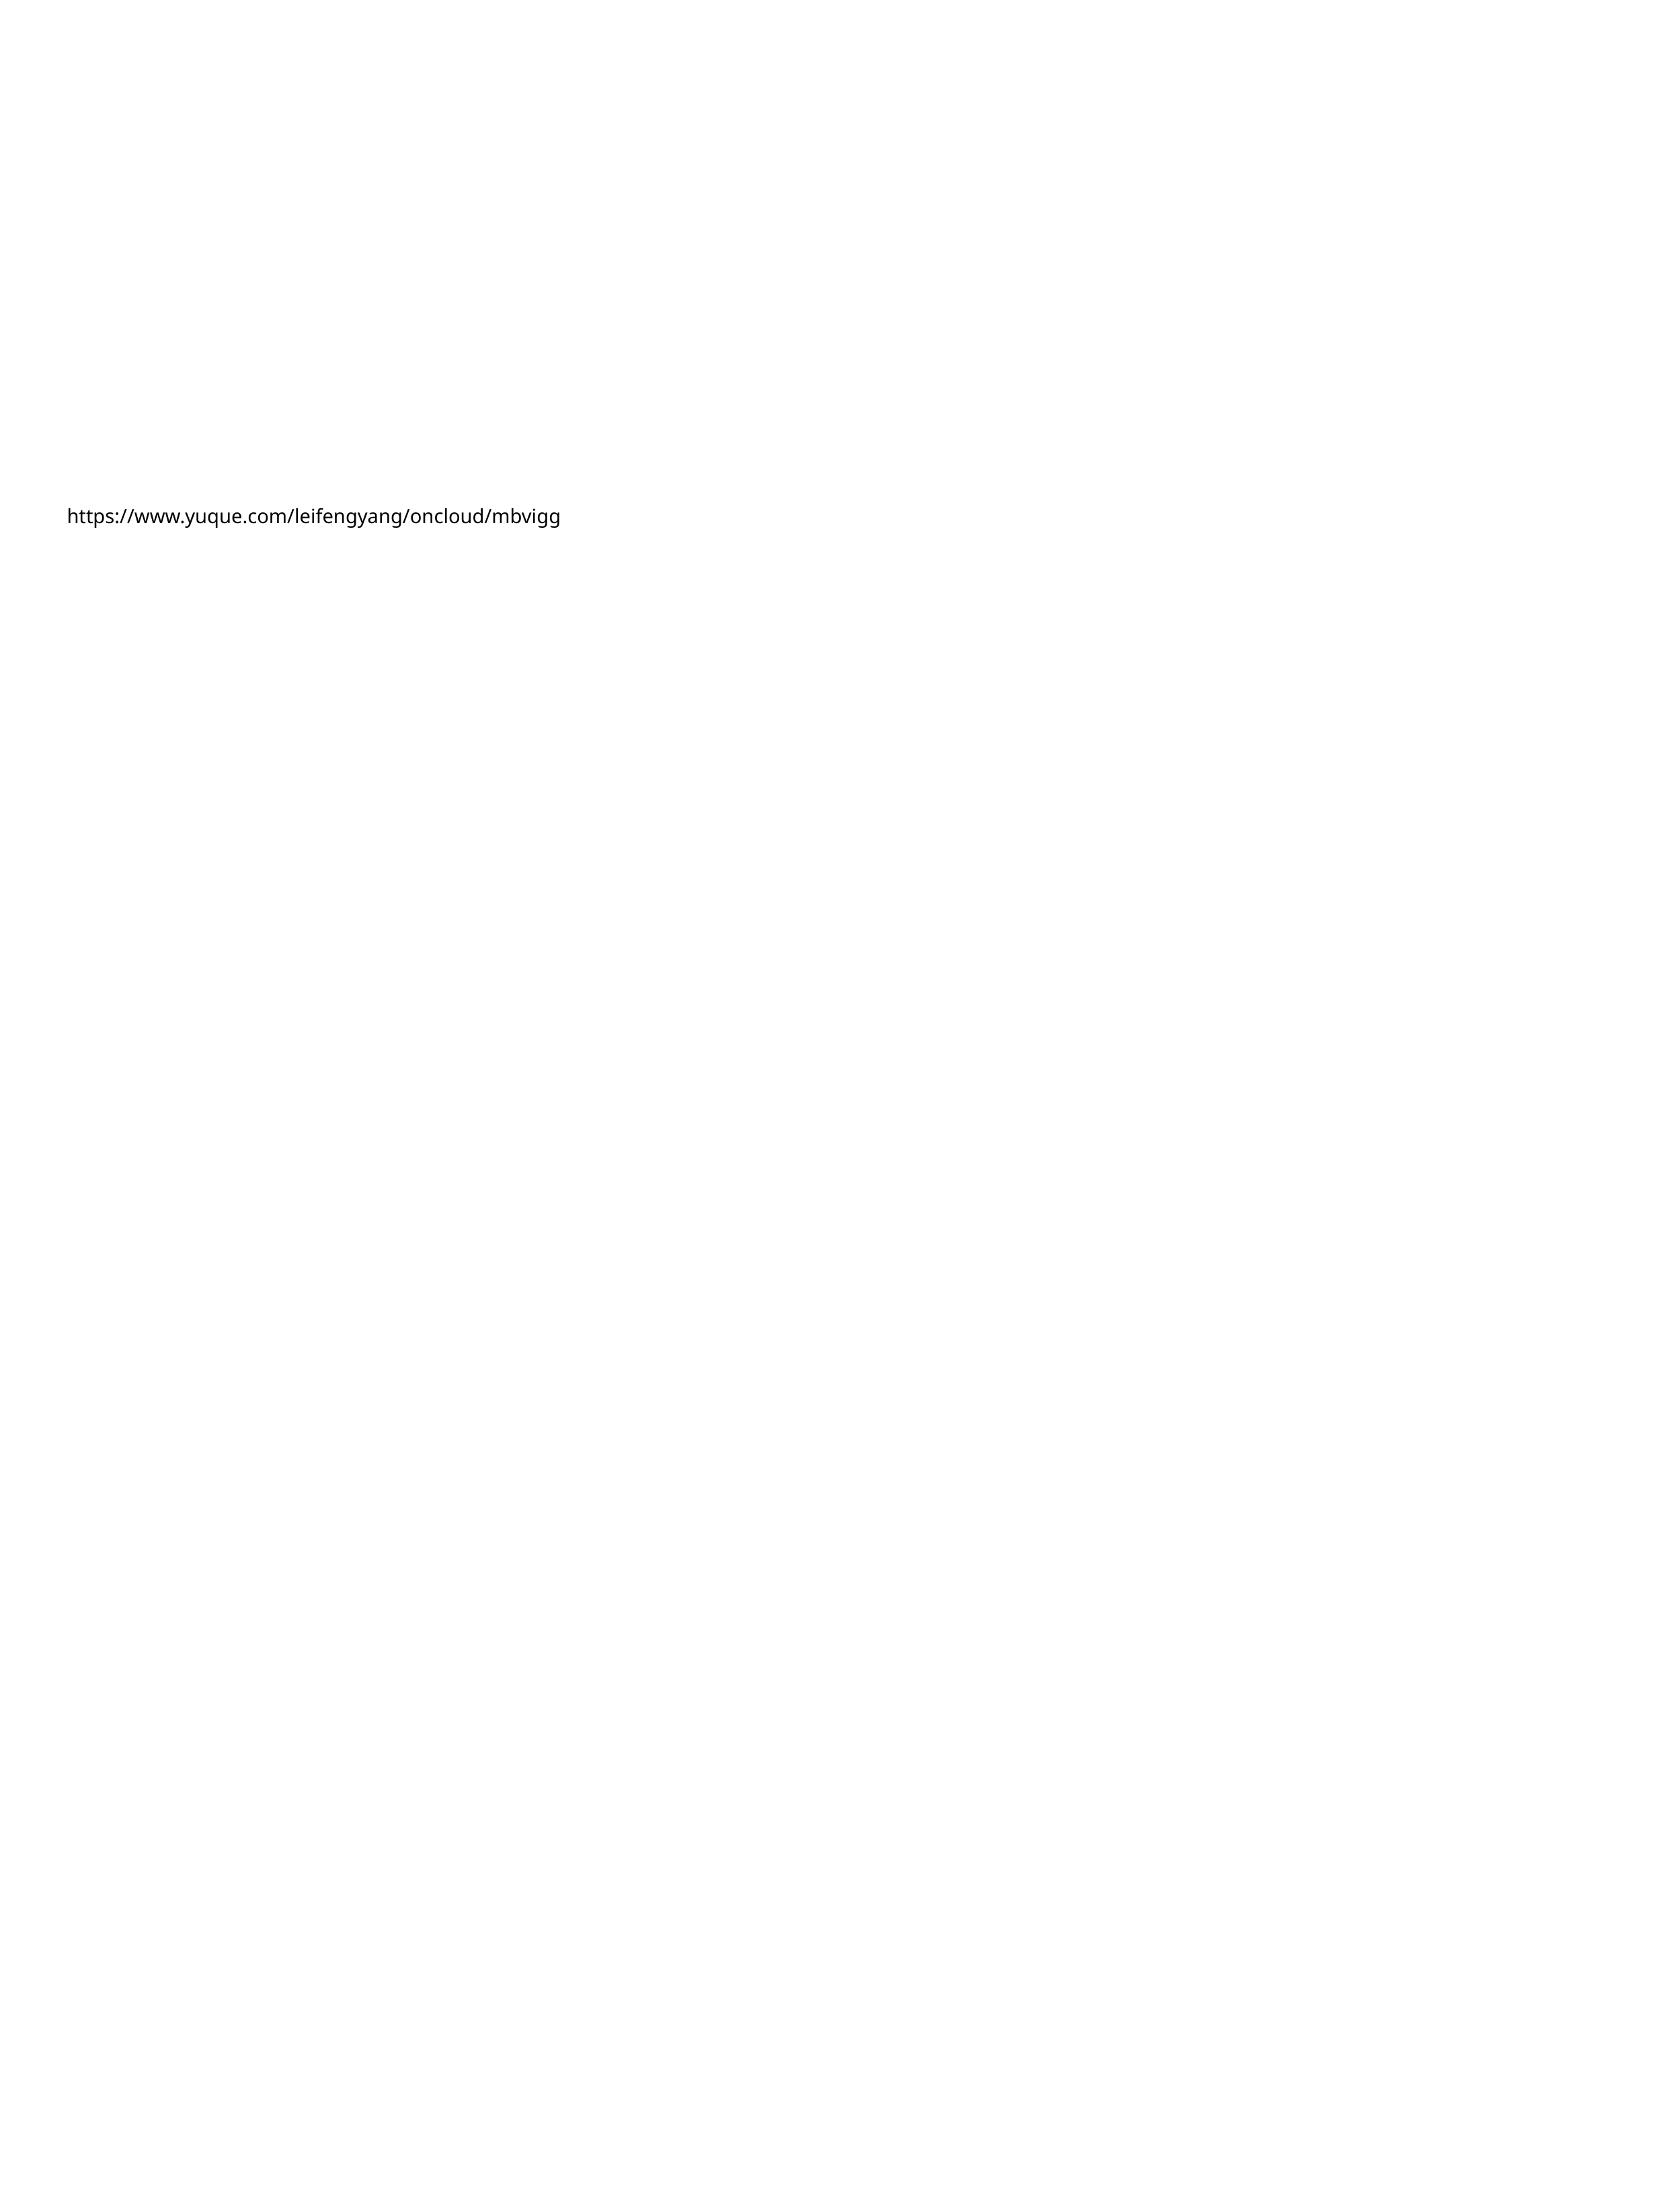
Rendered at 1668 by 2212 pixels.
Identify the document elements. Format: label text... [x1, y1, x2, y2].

text https://www.yuque.com/leifengyang/oncloud/mbvigg [67, 494, 1617, 538]
